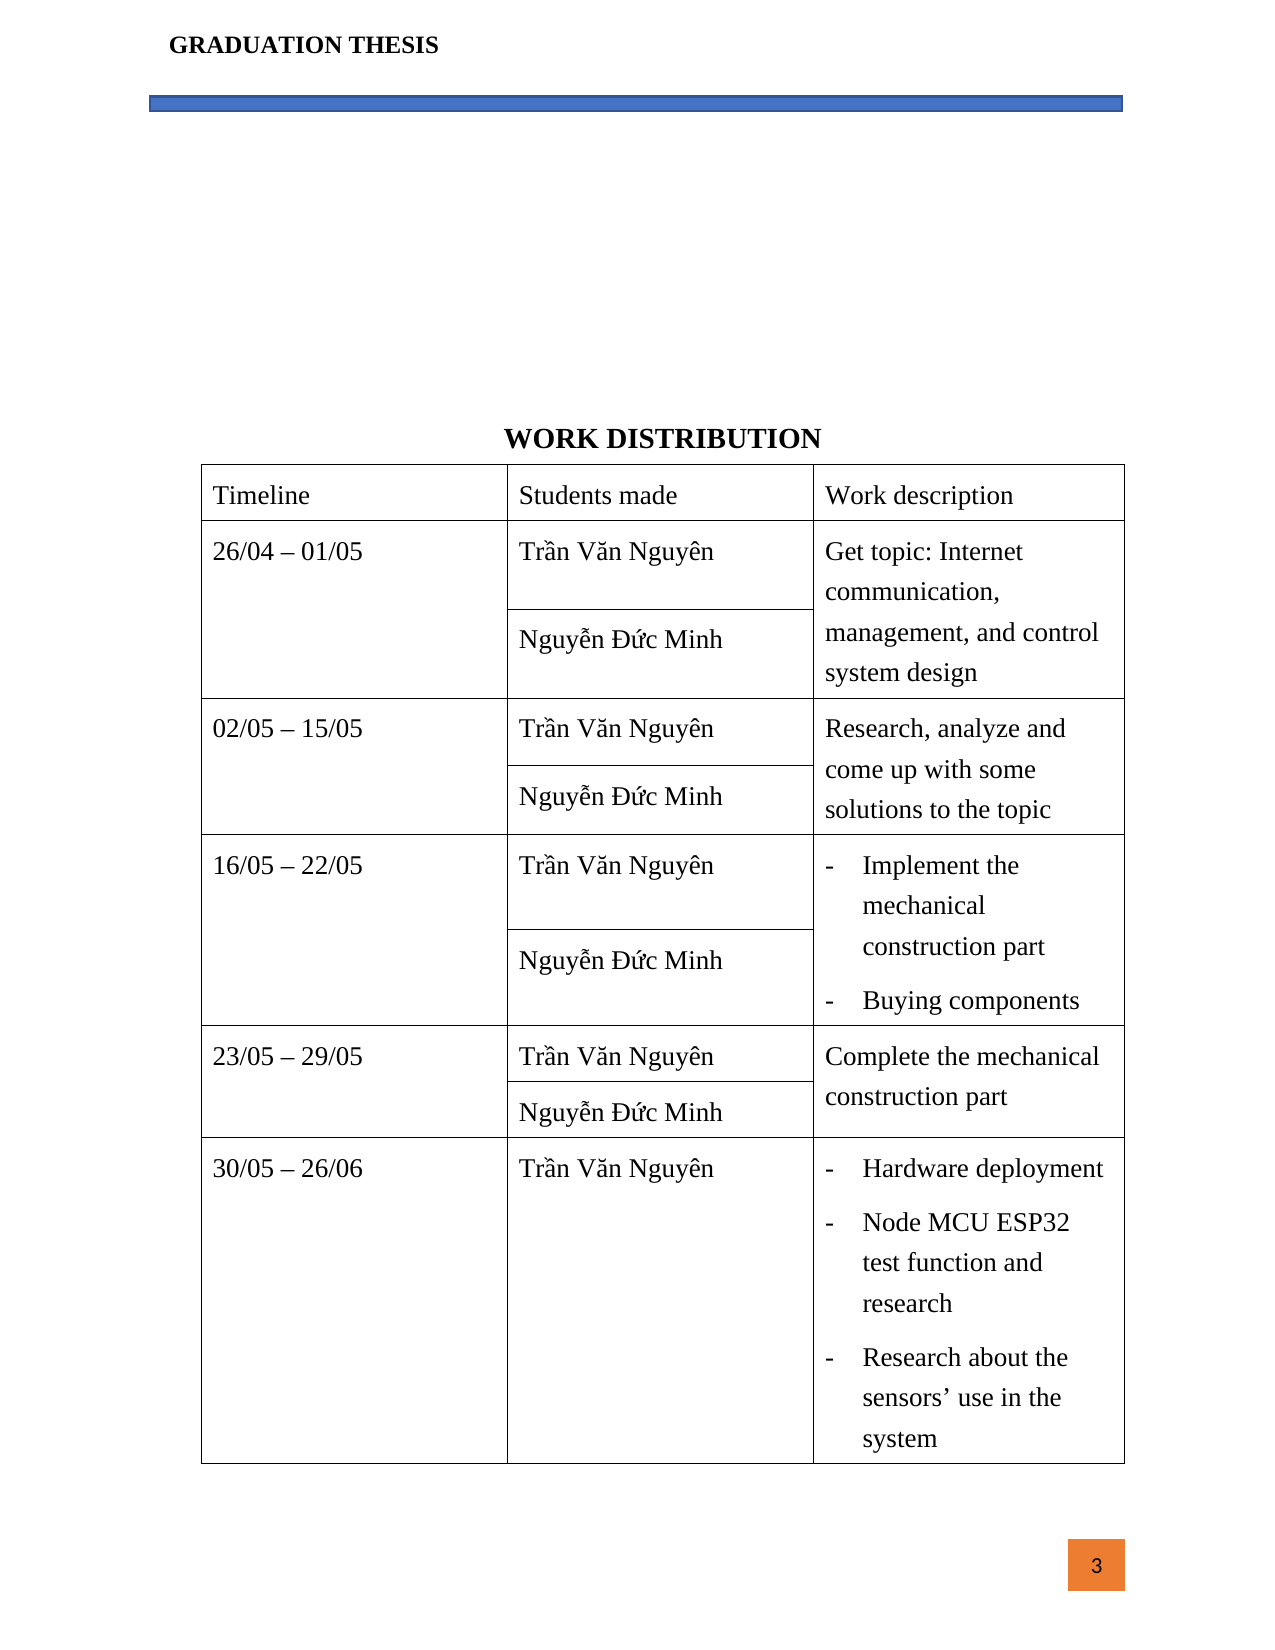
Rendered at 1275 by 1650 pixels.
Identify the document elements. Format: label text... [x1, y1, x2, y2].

table_cell Trần Văn Nguyên [508, 699, 813, 765]
table_cell Implement the mechanical construction part Buying components [814, 835, 1124, 1025]
table_cell 30/05 – 26/06 [202, 1138, 507, 1463]
table_cell Research, analyze and come up with some solutions to the topic [814, 699, 1124, 834]
table_cell 23/05 – 29/05 [202, 1026, 507, 1137]
table_cell Trần Văn Nguyên [508, 1138, 813, 1463]
table_header Work description [814, 465, 1124, 520]
table_cell Nguyễn Đức Minh [508, 1082, 813, 1137]
table_cell Trần Văn Nguyên [508, 521, 813, 608]
table_cell Trần Văn Nguyên [508, 835, 813, 929]
table_cell Nguyễn Đức Minh [508, 930, 813, 1025]
table_cell Trần Văn Nguyên [508, 1026, 813, 1081]
table_header Timeline [202, 465, 507, 520]
table_cell 16/05 – 22/05 [202, 835, 507, 1025]
table_cell 02/05 – 15/05 [202, 699, 507, 834]
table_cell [814, 1138, 1124, 1463]
table_header Students made [508, 465, 813, 520]
table_cell Nguyễn Đức Minh [508, 766, 813, 834]
table_cell Get topic: Internet communication, management, and control system design [814, 521, 1124, 697]
table_cell Complete the mechanical construction part [814, 1026, 1124, 1137]
table_cell Nguyễn Đức Minh [508, 610, 813, 697]
subtitle WORK DISTRIBUTION [200, 421, 1125, 454]
table_cell 26/04 – 01/05 [202, 521, 507, 697]
